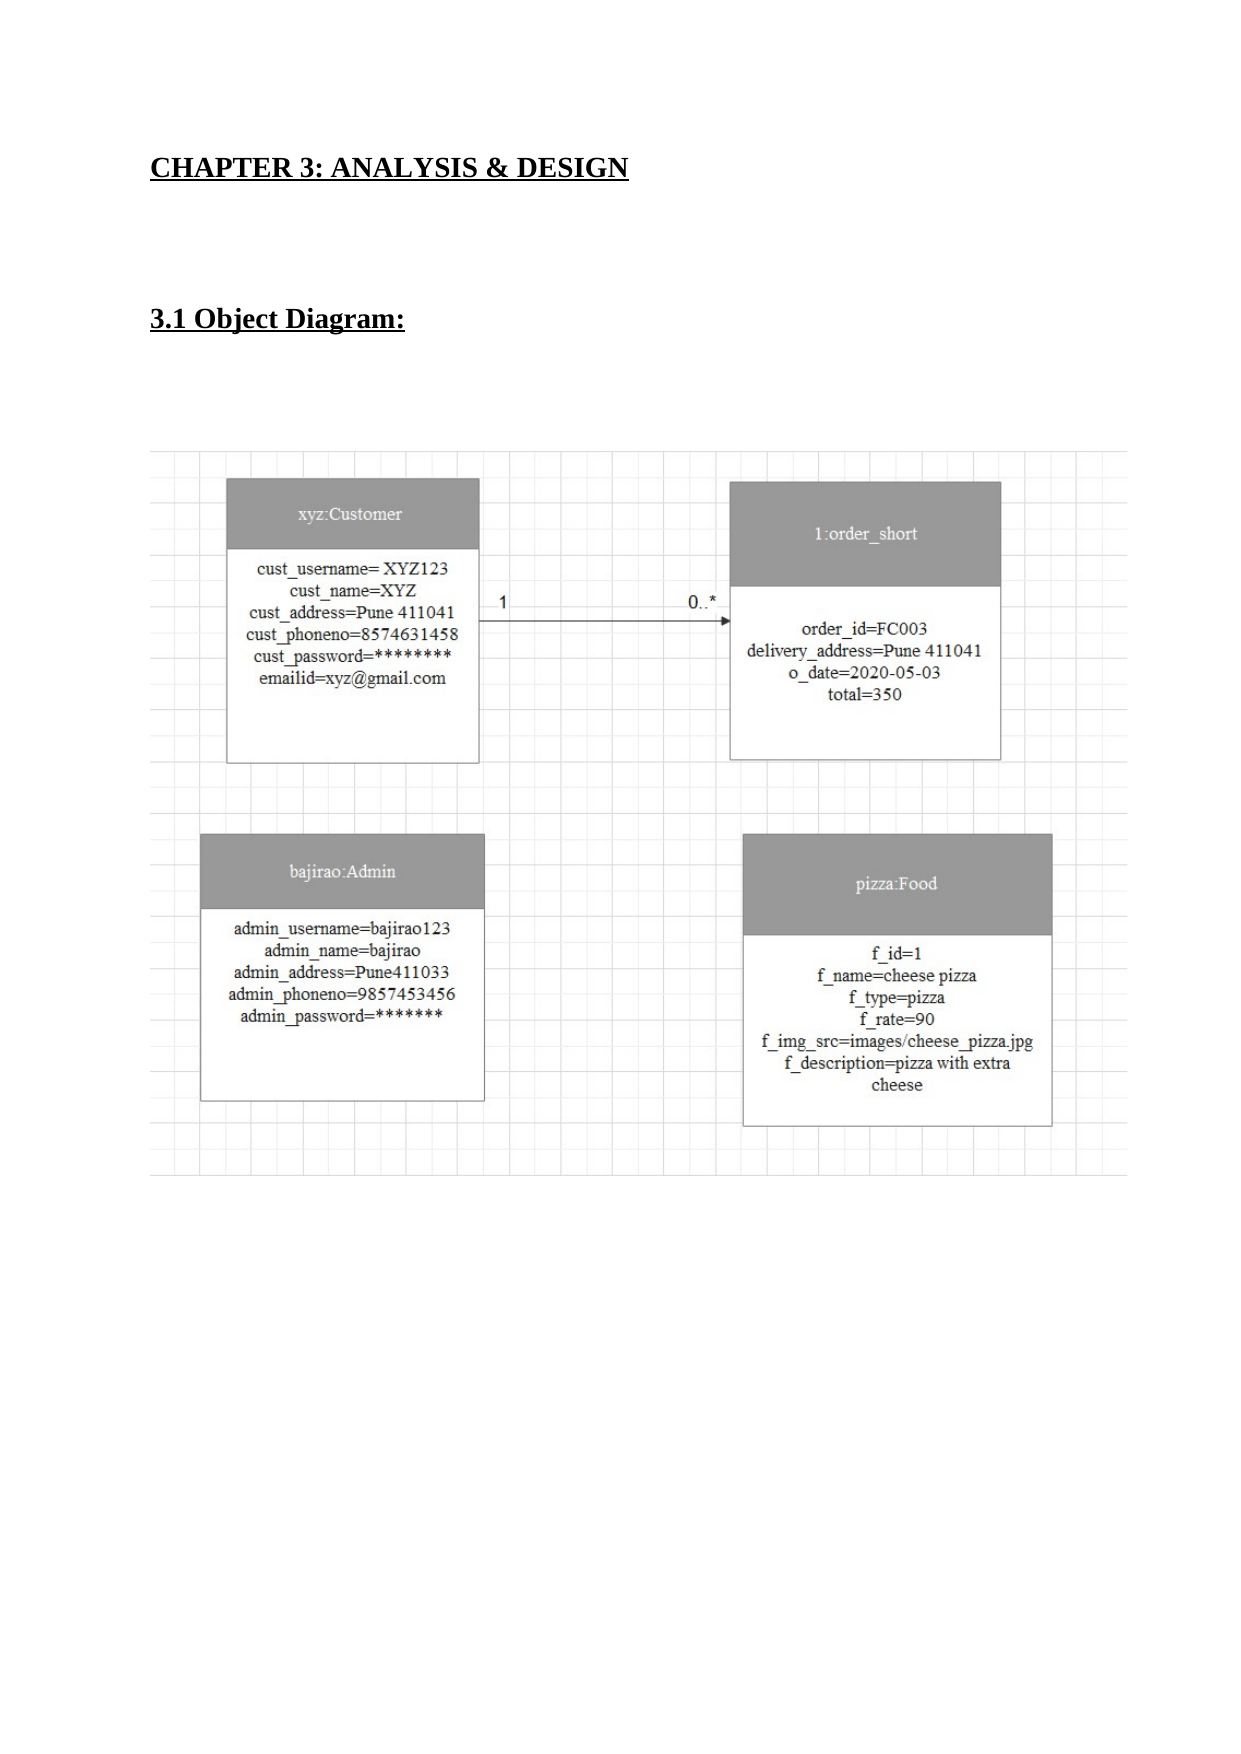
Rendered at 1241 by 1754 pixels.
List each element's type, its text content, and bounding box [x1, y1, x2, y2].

picture [150, 451, 1128, 1176]
text 3.1 Object Diagram: [150, 301, 1128, 334]
text CHAPTER 3: ANALYSIS & DESIGN [150, 150, 1128, 183]
